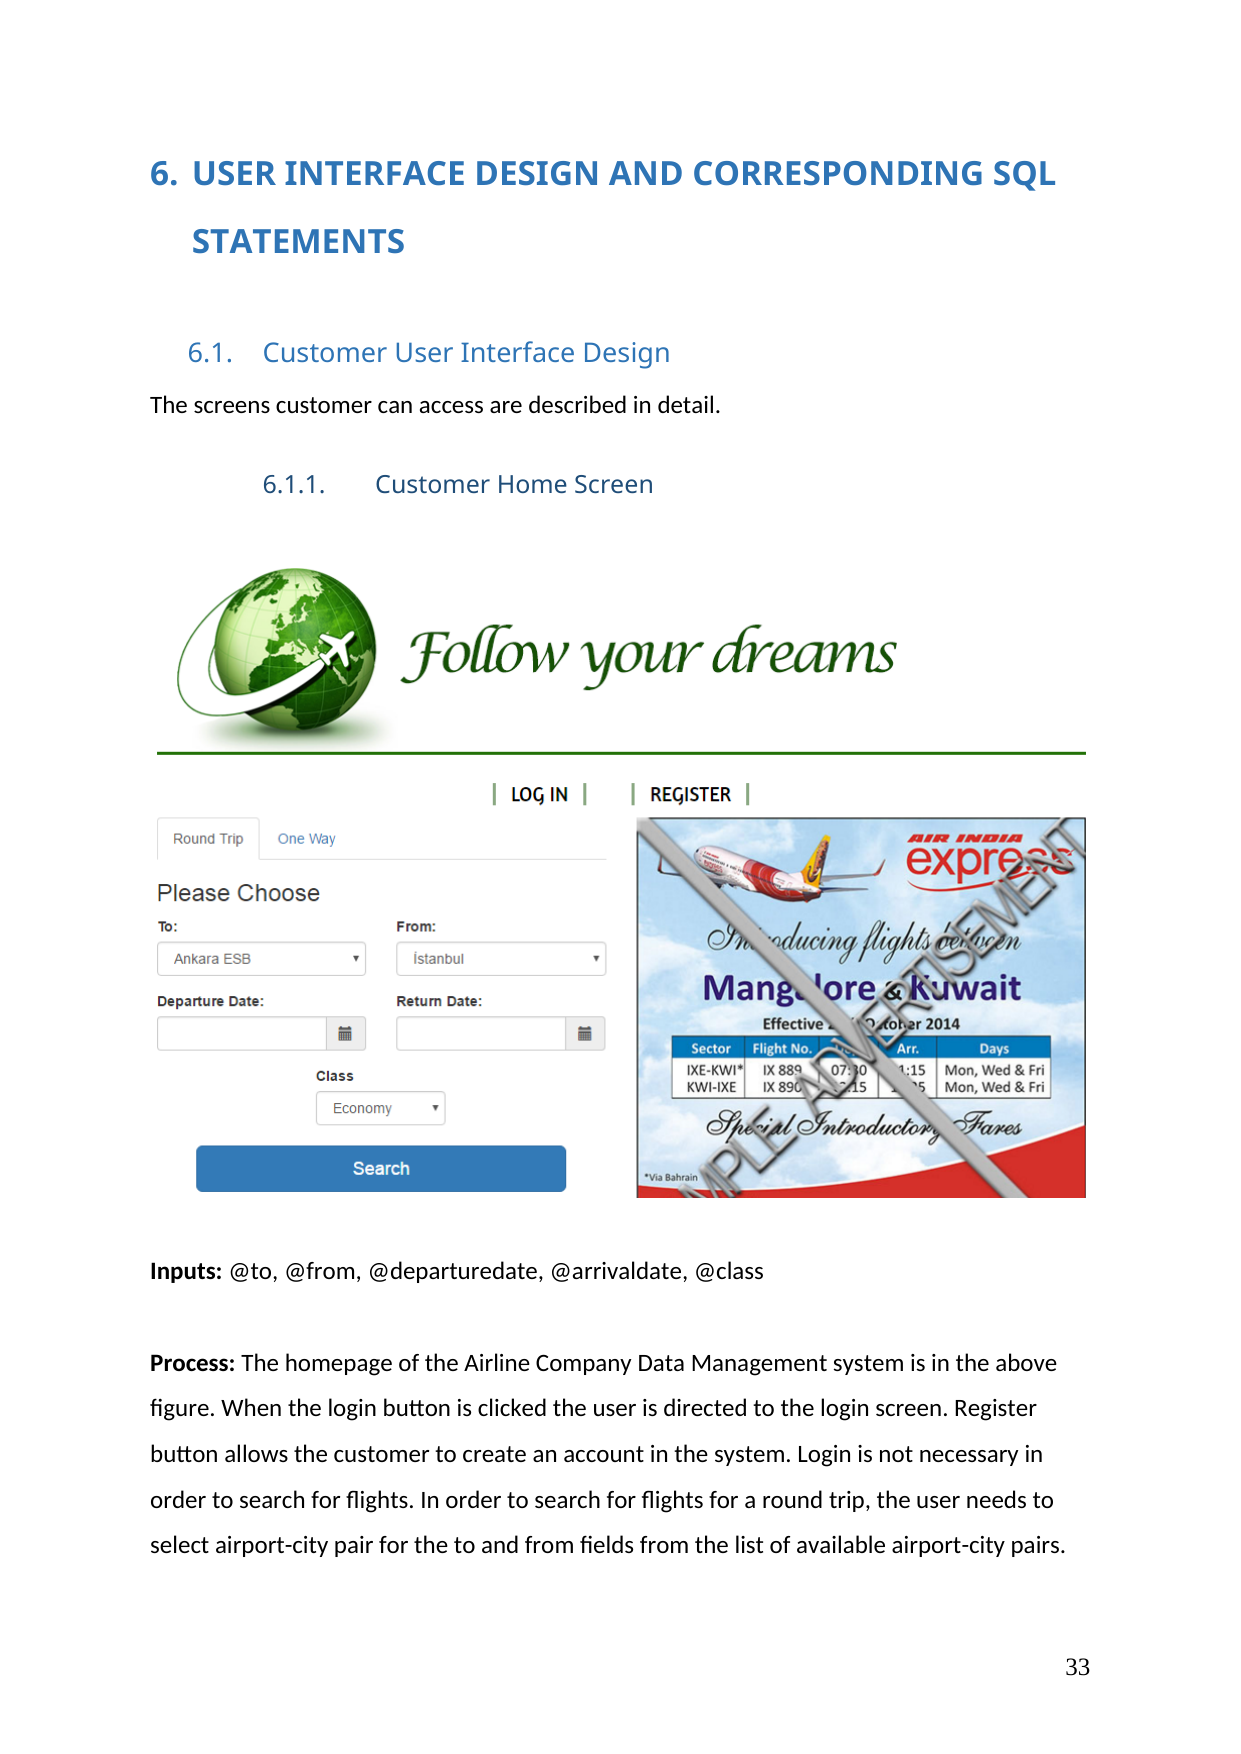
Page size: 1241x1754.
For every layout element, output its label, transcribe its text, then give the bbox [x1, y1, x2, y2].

subtitle USER INTERFACE DESIGN AND CORRESPONDING SQL STATEMENTS [150, 150, 1090, 263]
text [150, 1347, 1090, 1560]
text Inputs: @to, @from, @departuredate, @arrivaldate, @class [150, 1255, 1090, 1286]
picture [150, 560, 1090, 1198]
text The screens customer can access are described in detail. [150, 389, 1090, 419]
subtitle Customer User Interface Design [187, 333, 1090, 370]
subtitle Customer Home Screen [262, 467, 1090, 501]
